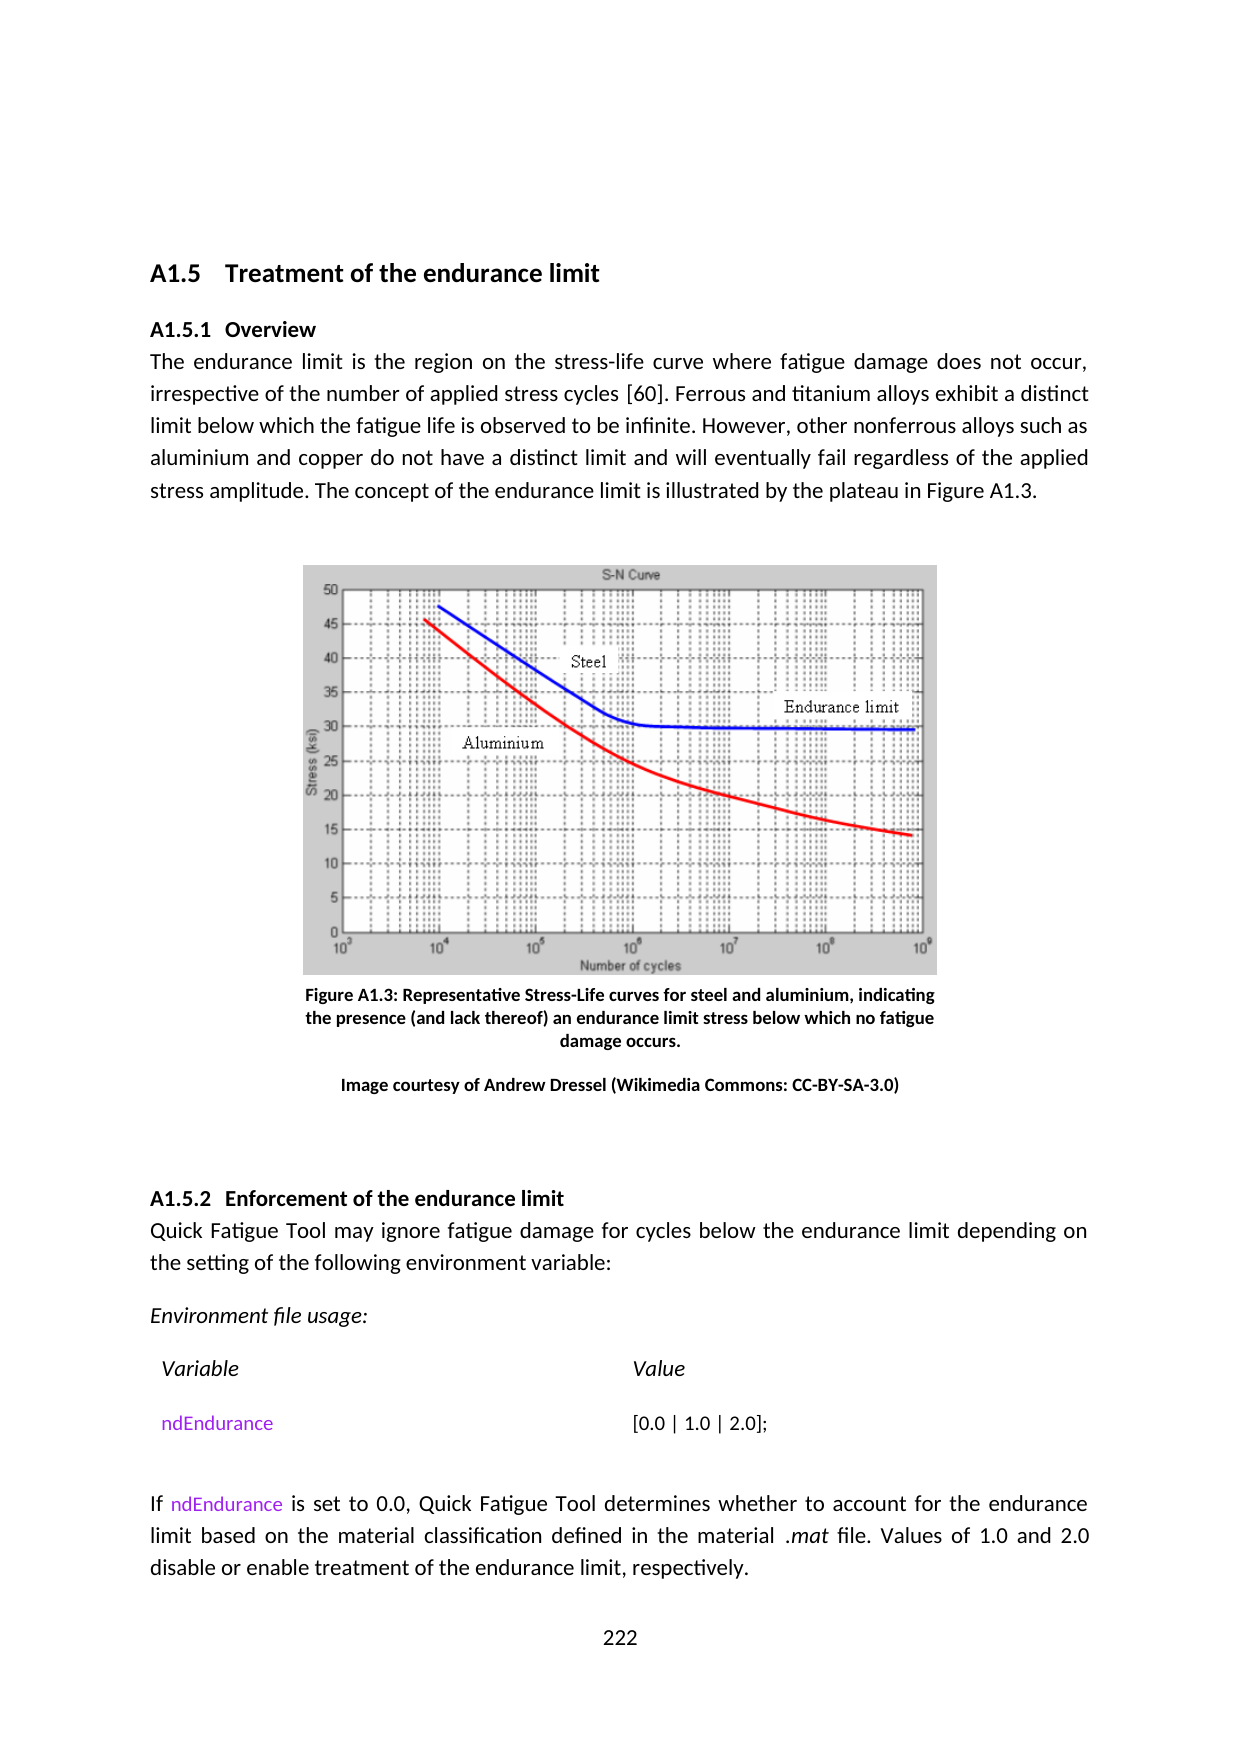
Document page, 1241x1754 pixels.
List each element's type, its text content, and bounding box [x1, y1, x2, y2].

subtitle A1.5.2 Enforcement of the endurance limit [150, 1184, 1090, 1212]
subtitle A1.5.1 Overview [150, 315, 1090, 343]
text Environment file usage: [150, 1301, 1090, 1329]
text If ndEndurance is set to 0.0, Quick Fatigue Tool determines whether to account for the endurance limit based on the material classification defined in the material .mat file. Values of 1.0 and 2.0 disable or enable treatment of the endurance limit, respectively. [150, 1489, 1090, 1581]
text Quick Fatigue Tool may ignore fatigue damage for cycles below the endurance limit depending on the setting of the following environment variable: [150, 1216, 1090, 1276]
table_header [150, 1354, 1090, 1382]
picture [303, 565, 937, 975]
subtitle A1.5 Treatment of the endurance limit [150, 256, 1090, 289]
text The endurance limit is the region on the stress-life curve where fatigue damage does not occur, irrespective of the number of applied stress cycles. Ferrous and titanium alloys exhibit a distinct limit below which the fatigue life is observed to be infinite. However, other nonferrous alloys such as aluminium and copper do not have a distinct limit and will eventually fail regardless of the applied stress amplitude. The concept of the endurance limit is illustrated by the plateau in Figure A1.3. [150, 347, 1090, 504]
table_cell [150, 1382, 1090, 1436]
